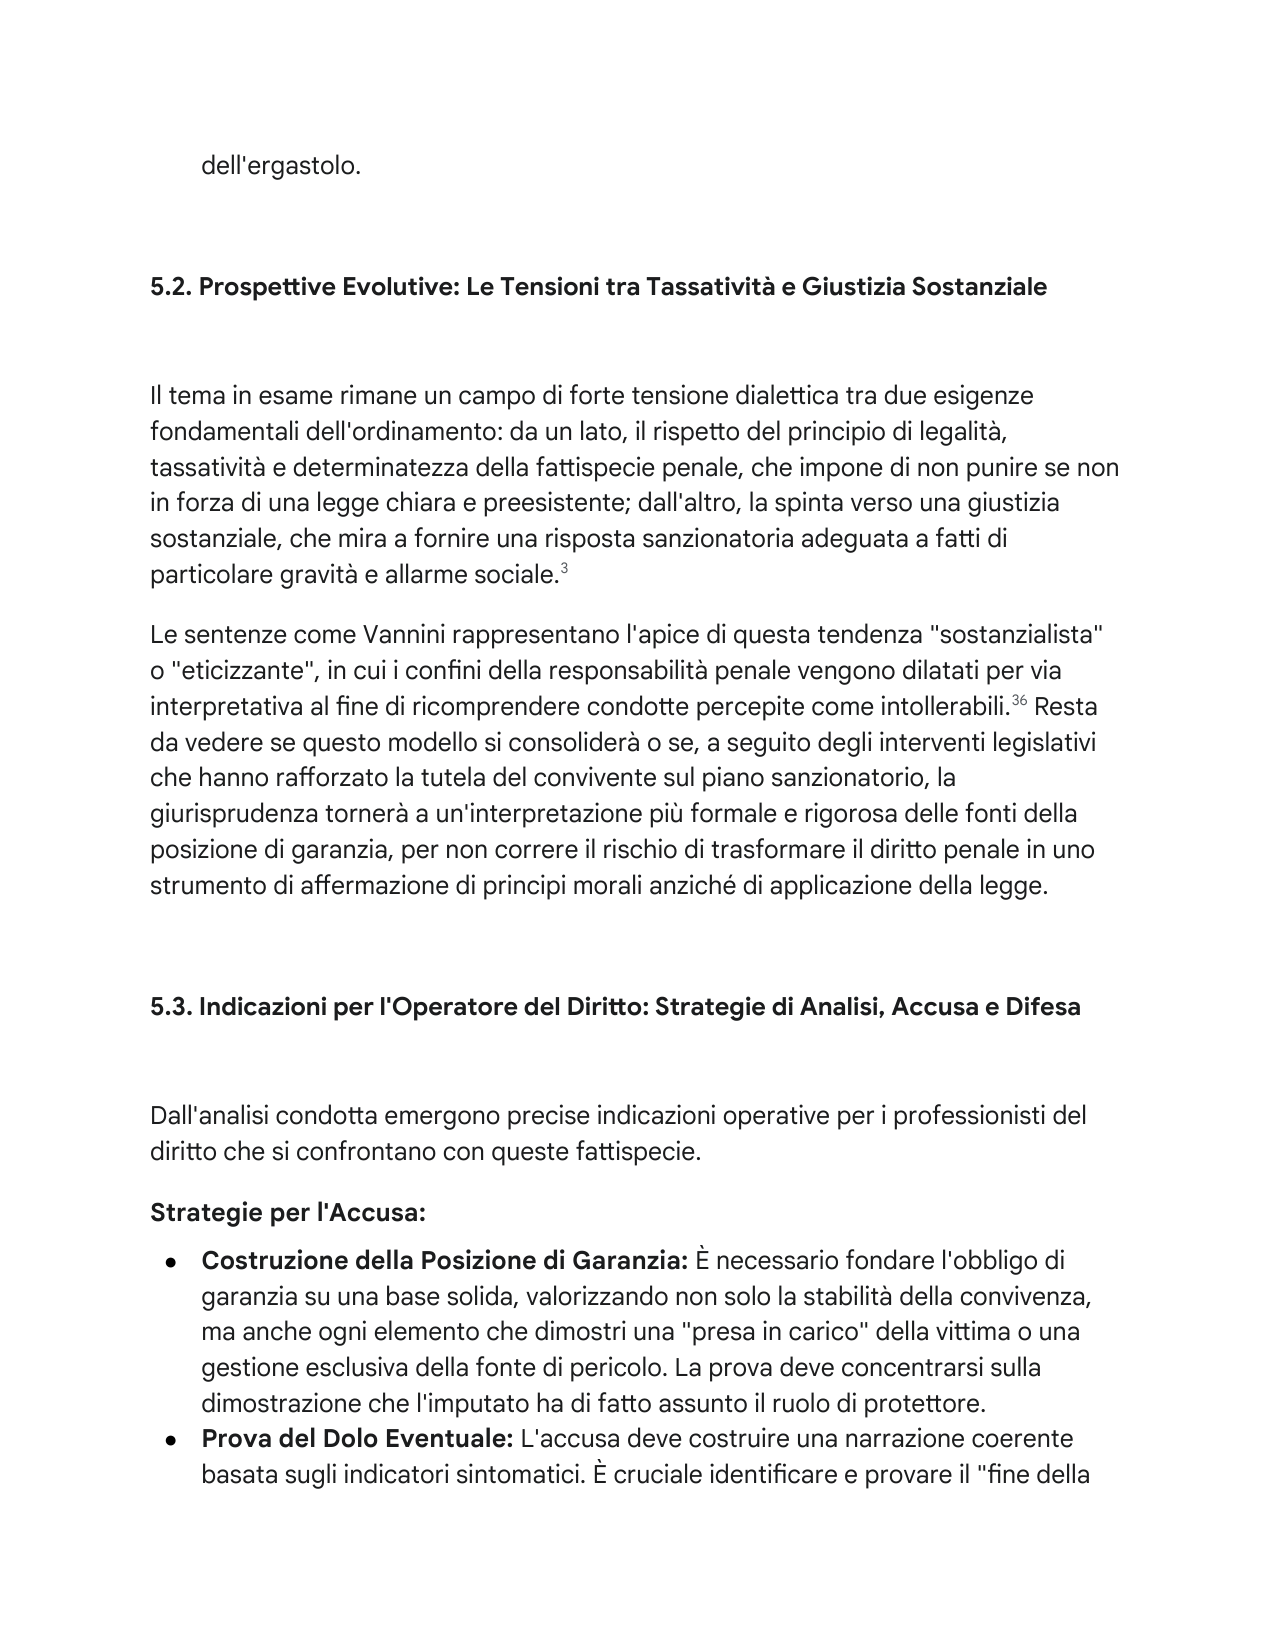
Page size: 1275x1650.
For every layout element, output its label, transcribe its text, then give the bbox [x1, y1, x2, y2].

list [163, 1424, 1125, 1491]
subtitle 5.2. Prospettive Evolutive: Le Tensioni tra Tassatività e Giustizia Sostanziale [150, 271, 1125, 303]
text Il tema in esame rimane un campo di forte tensione dialettica tra due esigenze fondamentali dell'ordinamento: da un lato, il rispetto del principio di legalità, tassatività e determinatezza della fattispecie penale, che impone di non punire se non in forza di una legge chiara e preesistente; dall'altro, la spinta verso una giustizia sostanziale, che mira a fornire una risposta sanzionatoria adeguata a fatti di particolare gravità e allarme sociale.3 [150, 380, 1125, 590]
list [163, 150, 1125, 181]
subtitle 5.3. Indicazioni per l'Operatore del Diritto: Strategie di Analisi, Accusa e Difesa [150, 991, 1125, 1023]
list Costruzione della Posizione di Garanzia: È necessario fondare l'obbligo di garanzia su una base solida, valorizzando non solo la stabilità della convivenza, ma anche ogni elemento che dimostri una "presa in carico" della vittima o una gestione esclusiva della fonte di pericolo. La prova deve concentrarsi sulla dimostrazione che l'imputato ha di fatto assunto il ruolo di protettore. [163, 1245, 1125, 1419]
text Dall'analisi condotta emergono precise indicazioni operative per i professionisti del diritto che si confrontano con queste fattispecie. [150, 1100, 1125, 1167]
text Le sentenze come Vannini rappresentano l'apice di questa tendenza "sostanzialista" o "eticizzante", in cui i confini della responsabilità penale vengono dilatati per via interpretativa al fine di ricomprendere condotte percepite come intollerabili.36 Resta da vedere se questo modello si consoliderà o se, a seguito degli interventi legislativi che hanno rafforzato la tutela del convivente sul piano sanzionatorio, la giurisprudenza tornerà a un'interpretazione più formale e rigorosa delle fonti della posizione di garanzia, per non correre il rischio di trasformare il diritto penale in uno strumento di affermazione di principi morali anziché di applicazione della legge. [150, 620, 1125, 901]
text Strategie per l'Accusa: [150, 1197, 1125, 1228]
